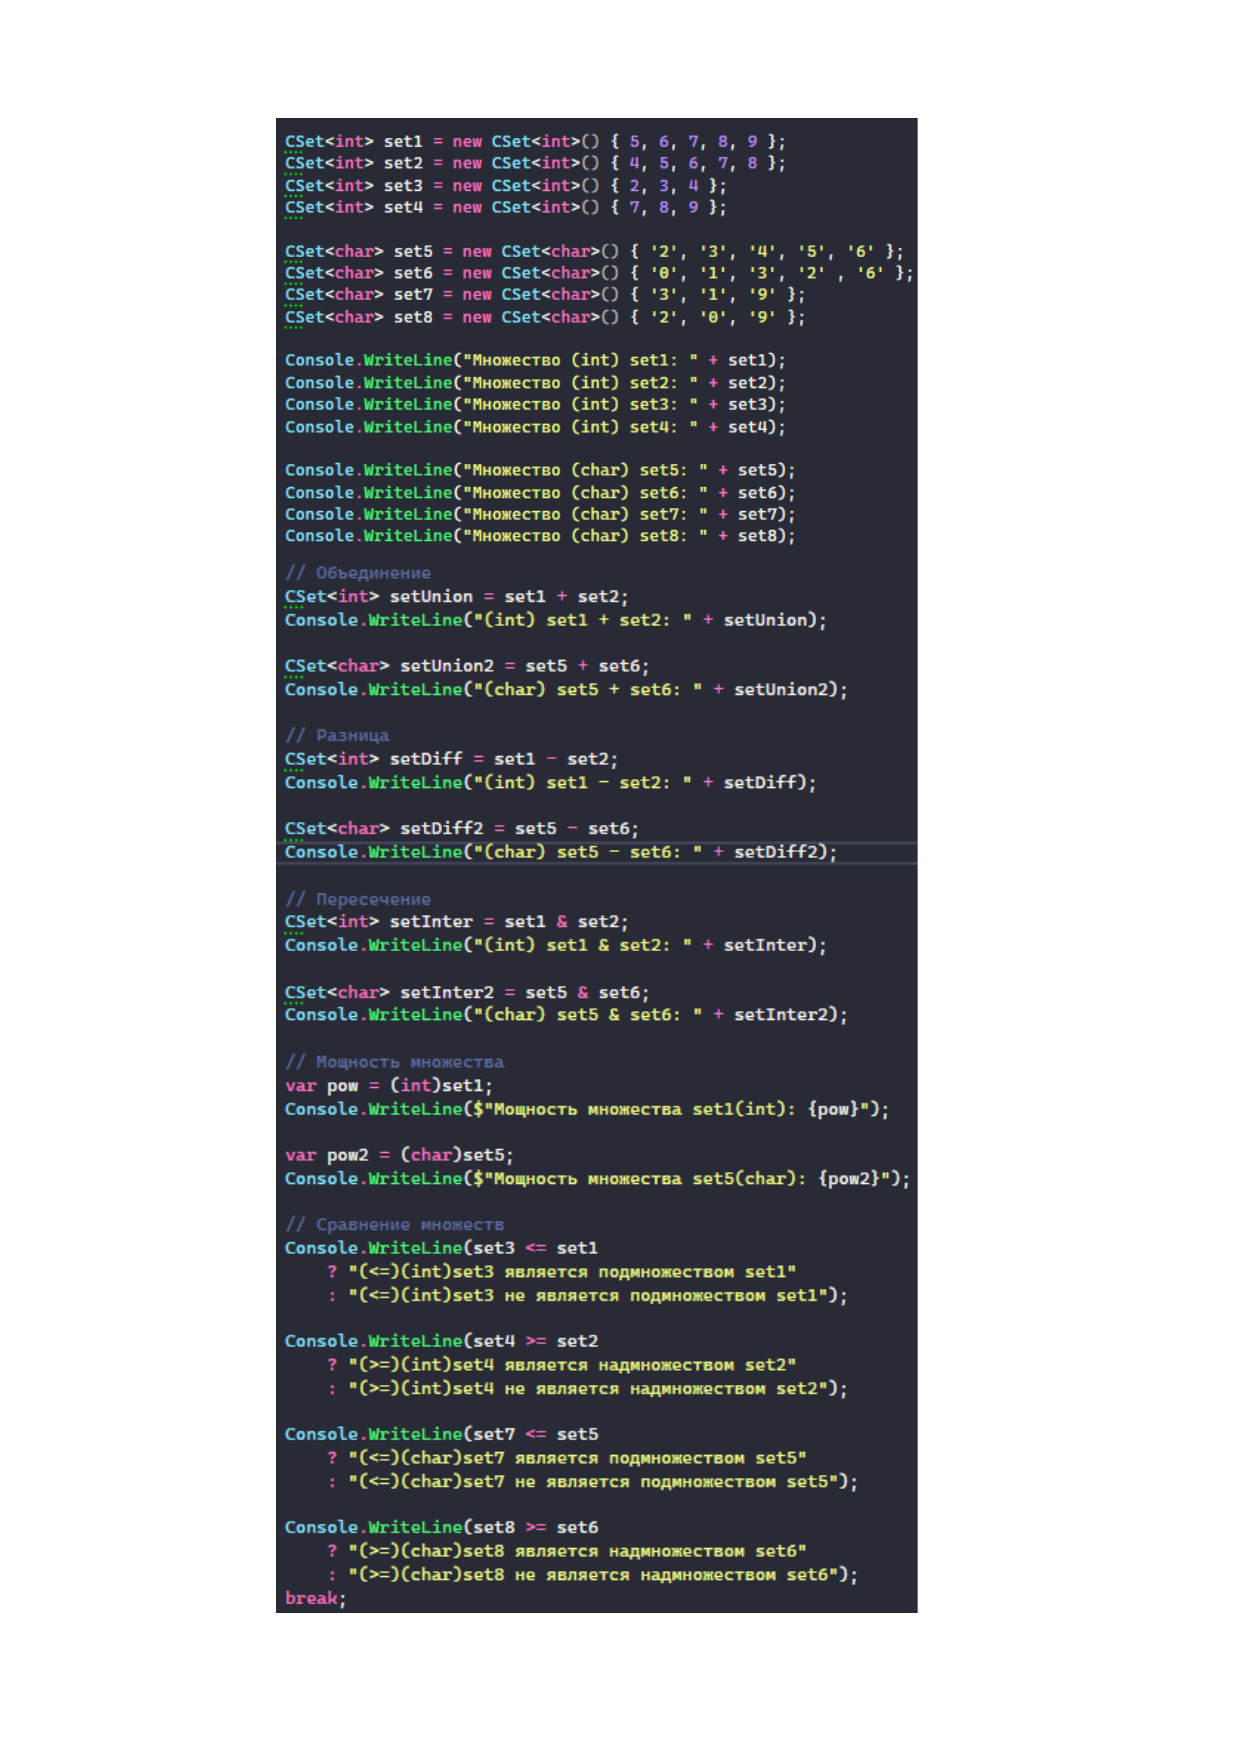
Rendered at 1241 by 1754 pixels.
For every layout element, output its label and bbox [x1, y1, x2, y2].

picture [276, 118, 918, 1613]
